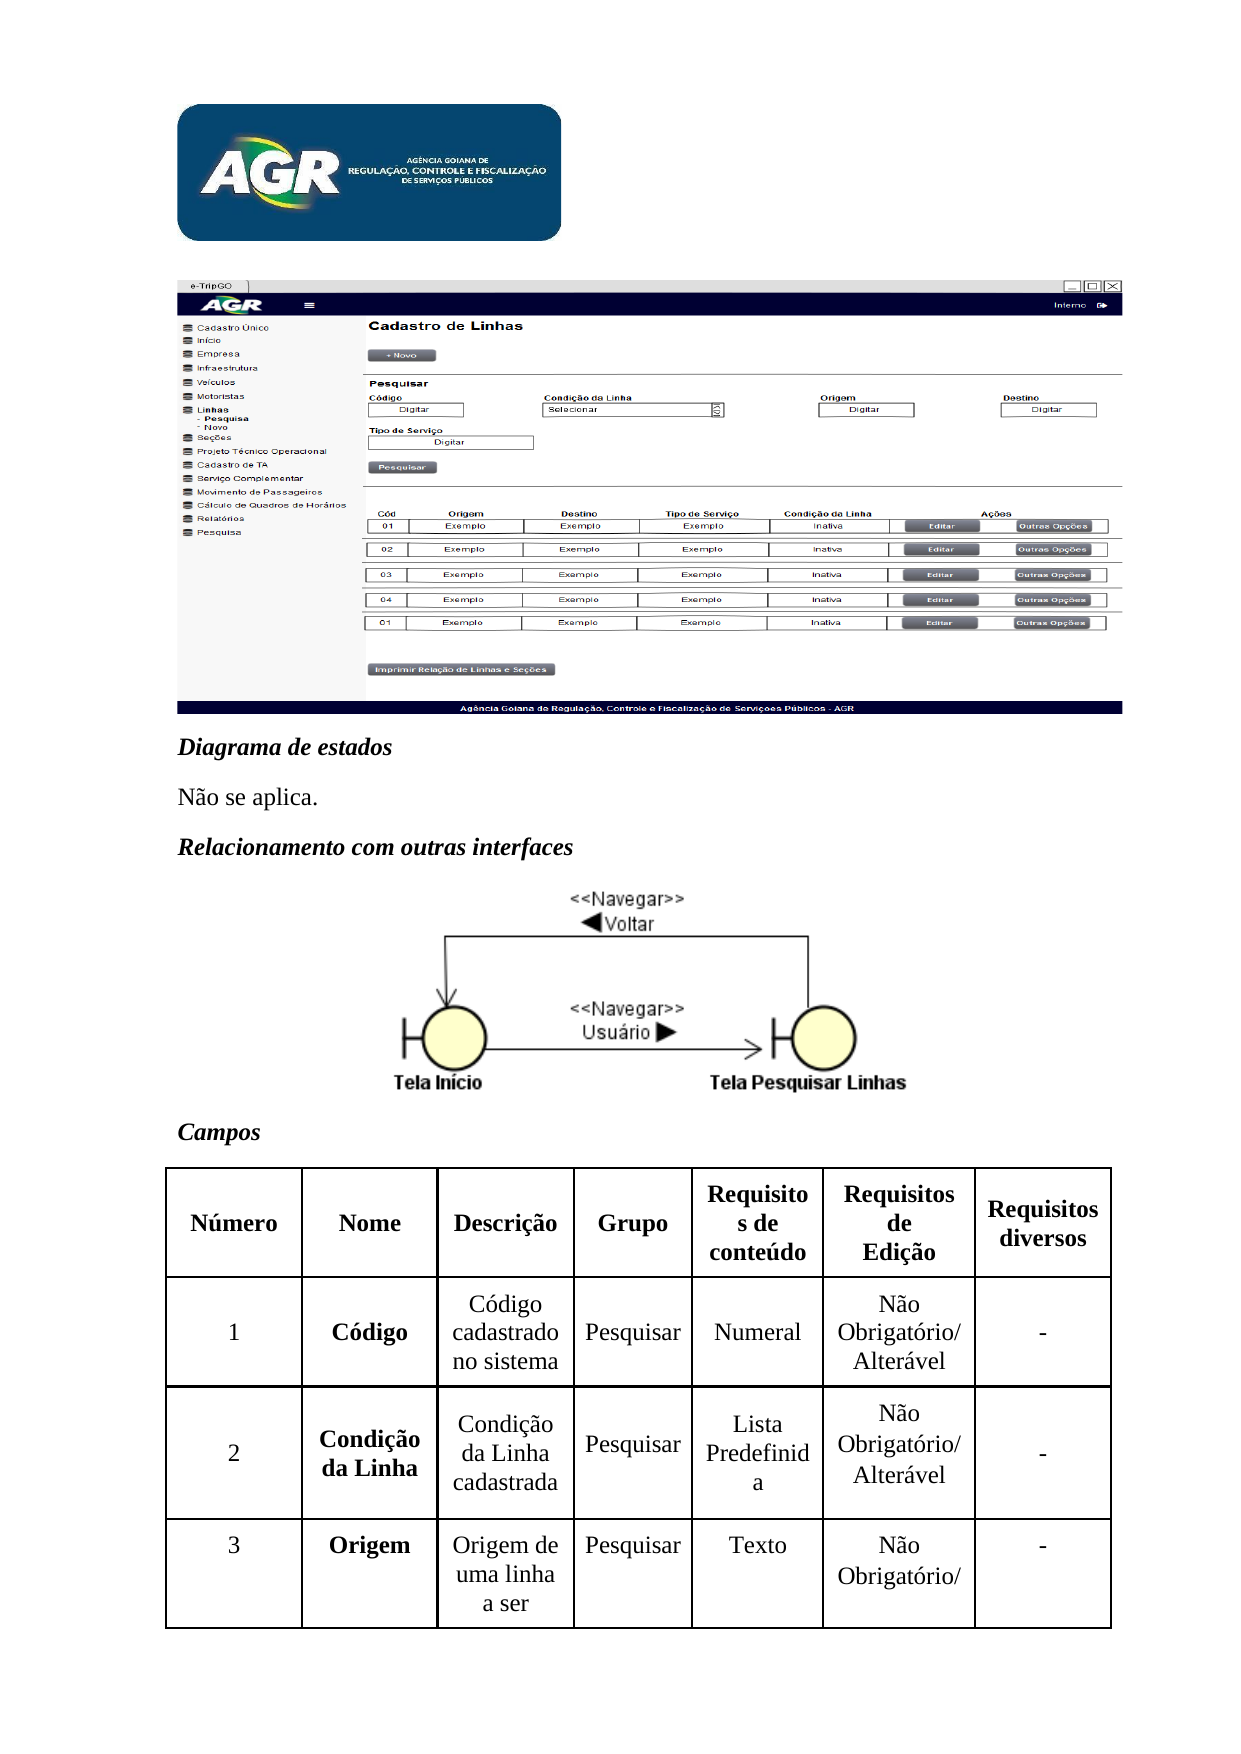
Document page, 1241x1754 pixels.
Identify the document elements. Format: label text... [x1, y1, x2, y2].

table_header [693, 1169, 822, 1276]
picture [385, 881, 914, 1099]
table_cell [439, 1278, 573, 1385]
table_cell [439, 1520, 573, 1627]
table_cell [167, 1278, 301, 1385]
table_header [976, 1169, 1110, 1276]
picture [177, 280, 1123, 714]
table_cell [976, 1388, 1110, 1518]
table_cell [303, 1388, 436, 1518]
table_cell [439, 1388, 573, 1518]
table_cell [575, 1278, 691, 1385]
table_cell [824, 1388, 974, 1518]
text Diagrama de estados [177, 732, 1122, 761]
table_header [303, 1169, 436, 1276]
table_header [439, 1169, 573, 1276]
text Campos [177, 1117, 1122, 1146]
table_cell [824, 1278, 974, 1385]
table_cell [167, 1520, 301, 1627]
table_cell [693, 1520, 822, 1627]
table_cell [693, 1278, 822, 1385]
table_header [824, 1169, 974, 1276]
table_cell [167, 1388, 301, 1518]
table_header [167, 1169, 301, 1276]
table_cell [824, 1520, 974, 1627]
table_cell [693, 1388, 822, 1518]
picture [177, 104, 562, 241]
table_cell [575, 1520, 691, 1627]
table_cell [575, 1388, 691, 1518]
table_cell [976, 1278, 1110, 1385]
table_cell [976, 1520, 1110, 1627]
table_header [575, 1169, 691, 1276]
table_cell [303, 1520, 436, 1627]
text Relacionamento com outras interfaces [177, 832, 1122, 860]
text Não se aplica. [177, 782, 1122, 811]
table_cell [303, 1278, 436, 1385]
